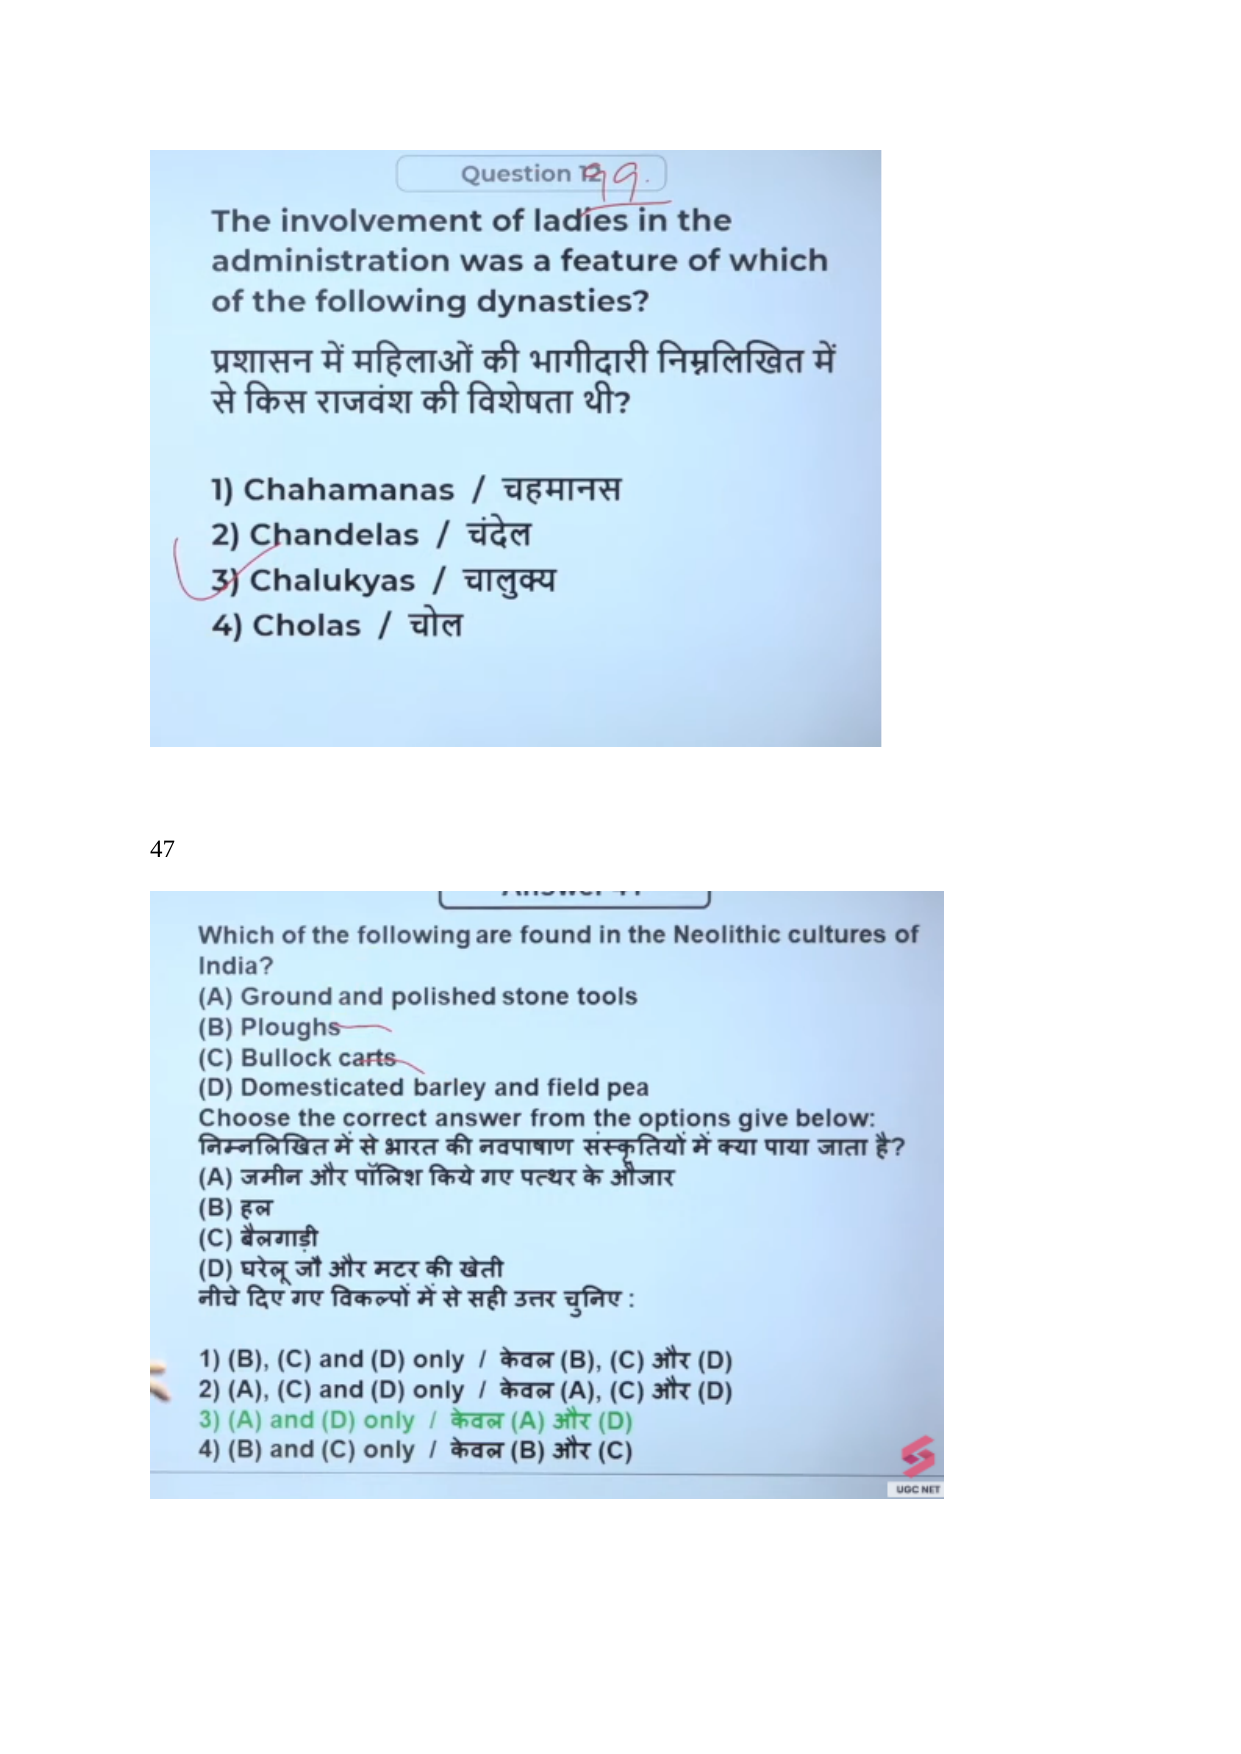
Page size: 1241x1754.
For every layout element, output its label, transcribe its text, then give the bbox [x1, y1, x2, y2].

picture [150, 891, 944, 1499]
picture [150, 150, 882, 747]
text 47 [150, 834, 1090, 863]
